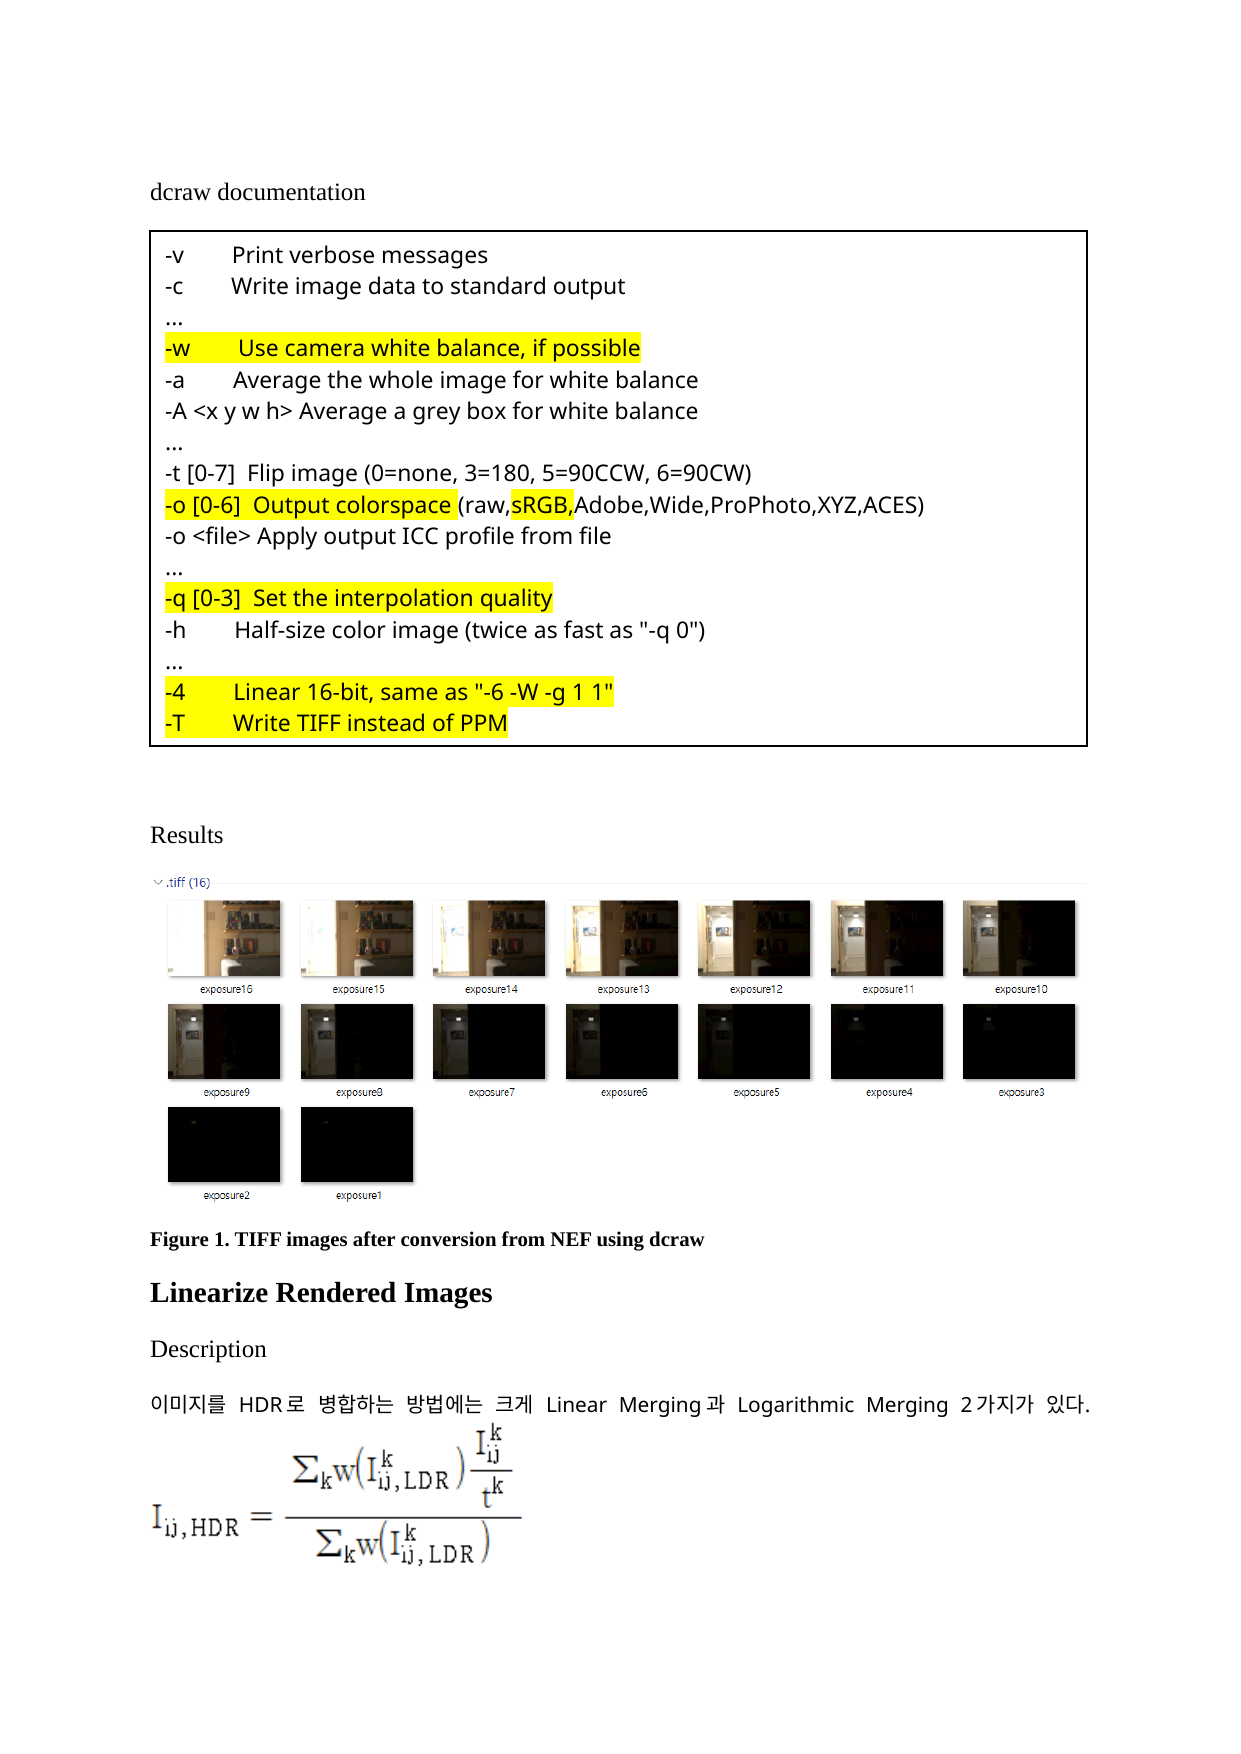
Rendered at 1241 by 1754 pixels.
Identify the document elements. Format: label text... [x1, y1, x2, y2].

subtitle Linearize Rendered Images [150, 1275, 1090, 1309]
subtitle Results [150, 820, 1090, 849]
subtitle dcraw documentation [150, 177, 1090, 206]
picture [150, 1421, 524, 1566]
text Figure . TIFF images after conversion from NEF using dcraw [150, 1227, 1090, 1251]
picture [150, 873, 1091, 1208]
subtitle Description [150, 1334, 1090, 1363]
